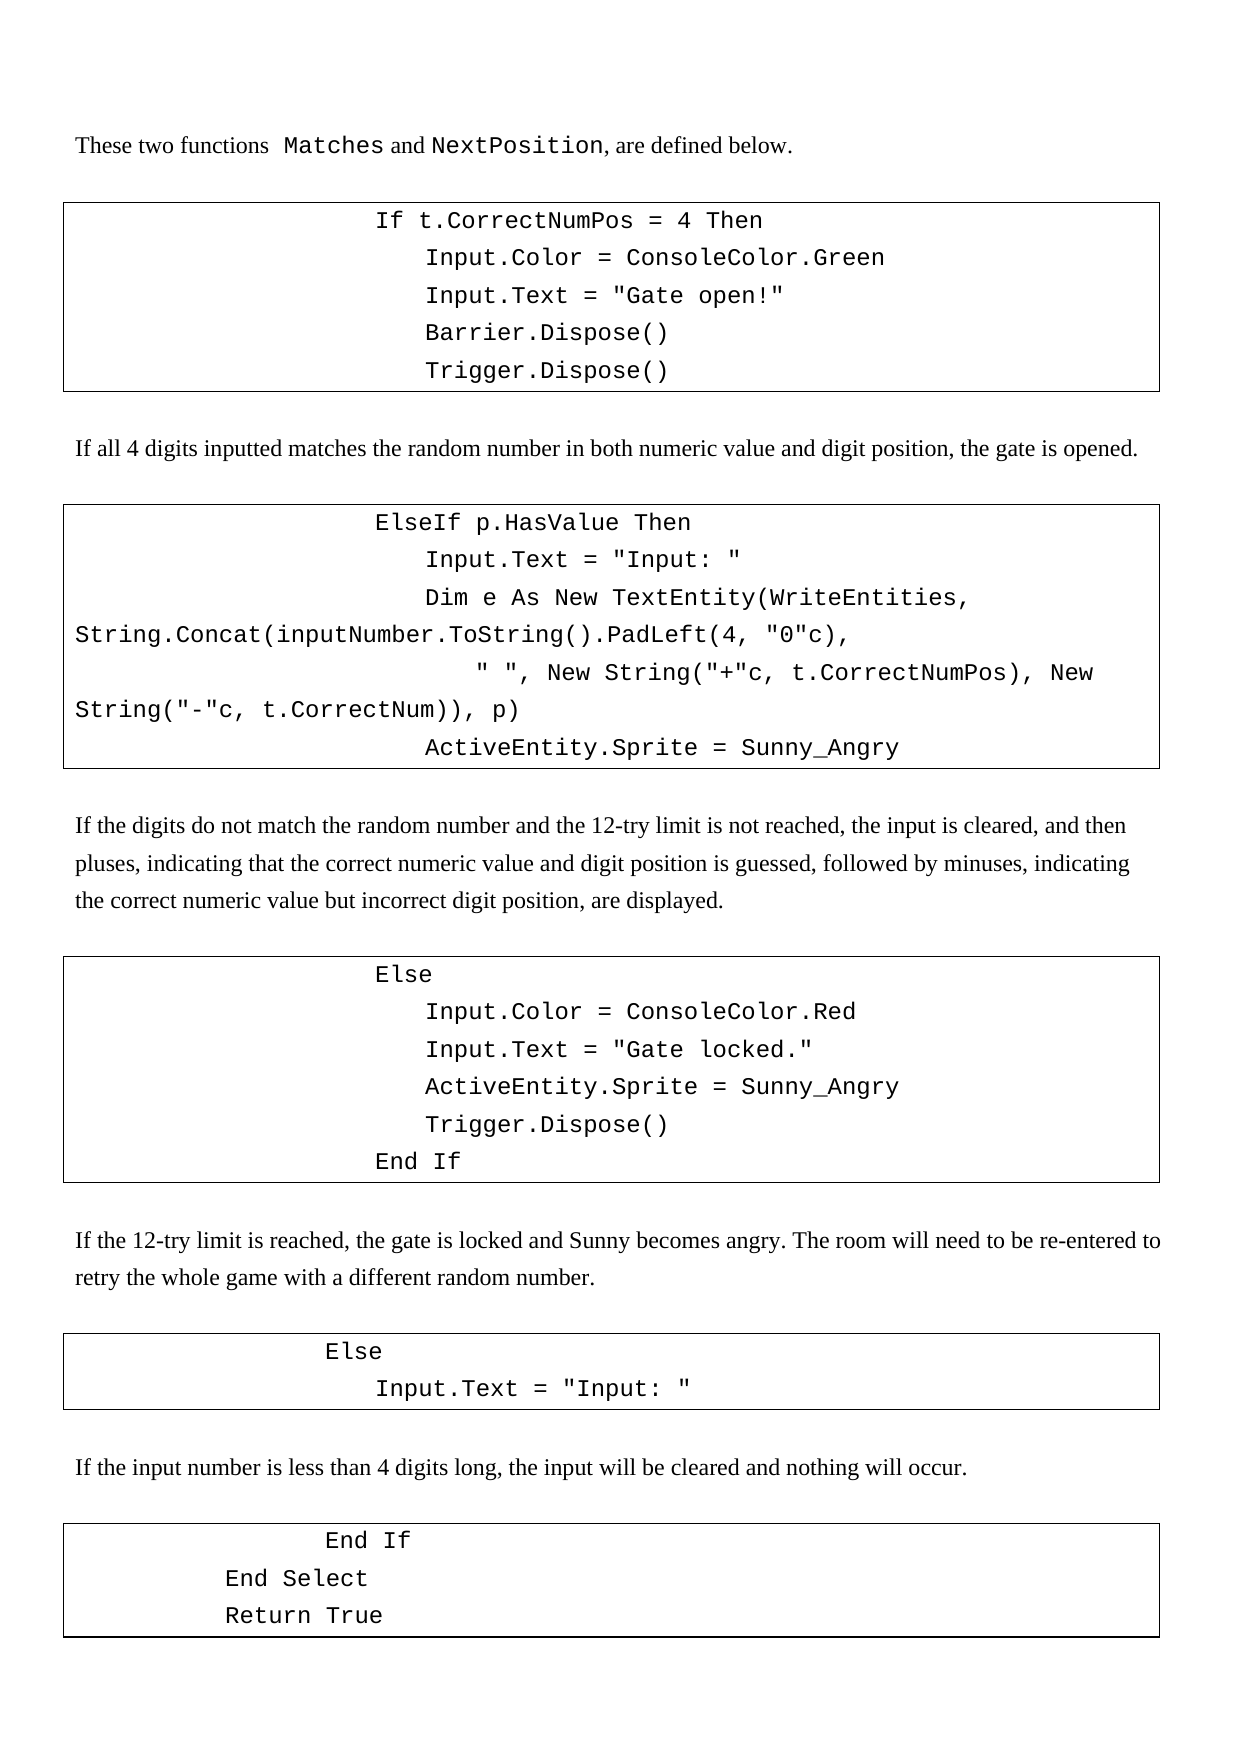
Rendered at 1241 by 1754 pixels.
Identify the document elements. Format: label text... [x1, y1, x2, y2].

text These two functions Matches and NextPosition, are defined below. [75, 127, 1165, 164]
table_header ElseIf p.HasValue Then Input.Text = "Input: " Dim e As New TextEntity(WriteEntities, String.Concat(inputNumber.ToString().PadLeft(4, "0"c), " ", New String("+"c, t.CorrectNumPos), New String("-"c, t.CorrectNum)), p) ActiveEntity.Sprite = Sunny_Angry [64, 505, 1159, 768]
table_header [64, 1524, 1159, 1636]
text If the 12-try limit is reached, the gate is locked and Sunny becomes angry. The room will need to be re-entered to retry the whole game with a different random number. [75, 1221, 1165, 1296]
table_header Else Input.Text = "Input: " [64, 1334, 1159, 1409]
text If the input number is less than 4 digits long, the input will be cleared and nothing will occur. [75, 1448, 1165, 1485]
table_header If t.CorrectNumPos = 4 Then Input.Color = ConsoleColor.Green Input.Text = "Gate open!" Barrier.Dispose() Trigger.Dispose() [64, 203, 1159, 391]
text If the digits do not match the random number and the 12-try limit is not reached, the input is cleared, and then pluses, indicating that the correct numeric value and digit position is guessed, followed by minuses, indicating the correct numeric value but incorrect digit position, are displayed. [75, 806, 1165, 919]
table_header Else Input.Color = ConsoleColor.Red Input.Text = "Gate locked." ActiveEntity.Sprite = Sunny_Angry Trigger.Dispose() End If [64, 957, 1159, 1182]
text If all 4 digits inputted matches the random number in both numeric value and digit position, the gate is opened. [75, 429, 1165, 467]
